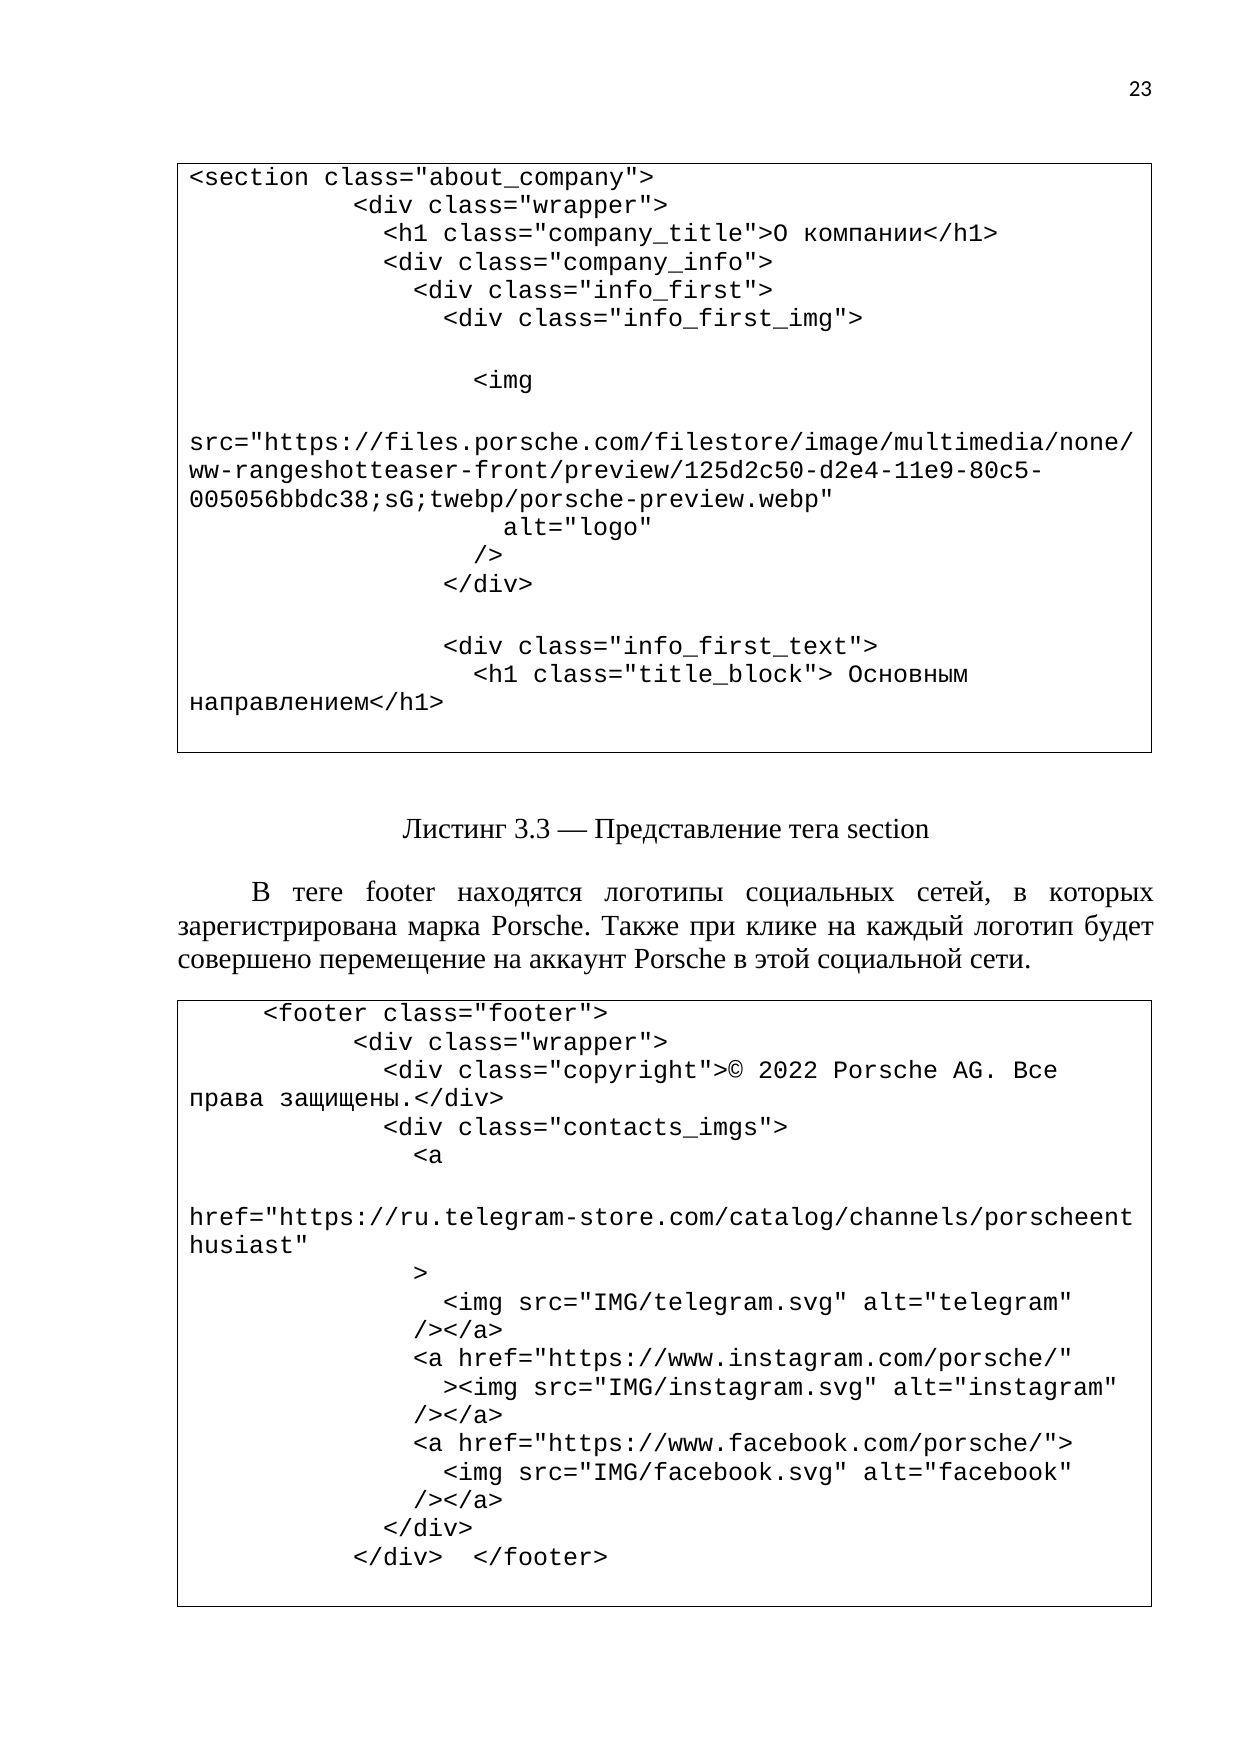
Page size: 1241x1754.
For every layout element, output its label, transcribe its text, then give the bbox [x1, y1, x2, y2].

table_header <section class="about_company"> <div class="wrapper"> <h1 class="company_title">О компании</h1> <div class="company_info"> <div class="info_first"> <div class="info_first_img"> <img src="https://files.porsche.com/filestore/image/multimedia/none/ww-rangeshotteaser-front/preview/125d2c50-d2e4-11e9-80c5-005056bbdc38;sG;twebp/porsche-preview.webp" alt="logo" /> </div> <div class="info_first_text"> <h1 class="title_block"> Основным направлением</h1> [178, 164, 1151, 752]
table_header <footer class="footer"> <div class="wrapper"> <div class="copyright">© 2022 Porsche AG. Все права защищены.</div> <div class="contacts_imgs"> <a href="https://ru.telegram-store.com/catalog/channels/porscheenthusiast" > <img src="IMG/telegram.svg" alt="telegram" /></a> <a href="https://www.instagram.com/porsche/" ><img src="IMG/instagram.svg" alt="instagram" /></a> <a href="https://www.facebook.com/porsche/"> <img src="IMG/facebook.svg" alt="facebook" /></a> </div> </div> </footer> [178, 1001, 1151, 1606]
text В теге footer находятся логотипы социальных сетей, в которых зарегистрирована марка Porsche. Также при клике на каждый логотип будет совершено перемещение на аккаунт Porsche в этой социальной сети. [177, 874, 1154, 975]
text Листинг 3.3 — Представление тега section [177, 811, 1154, 845]
